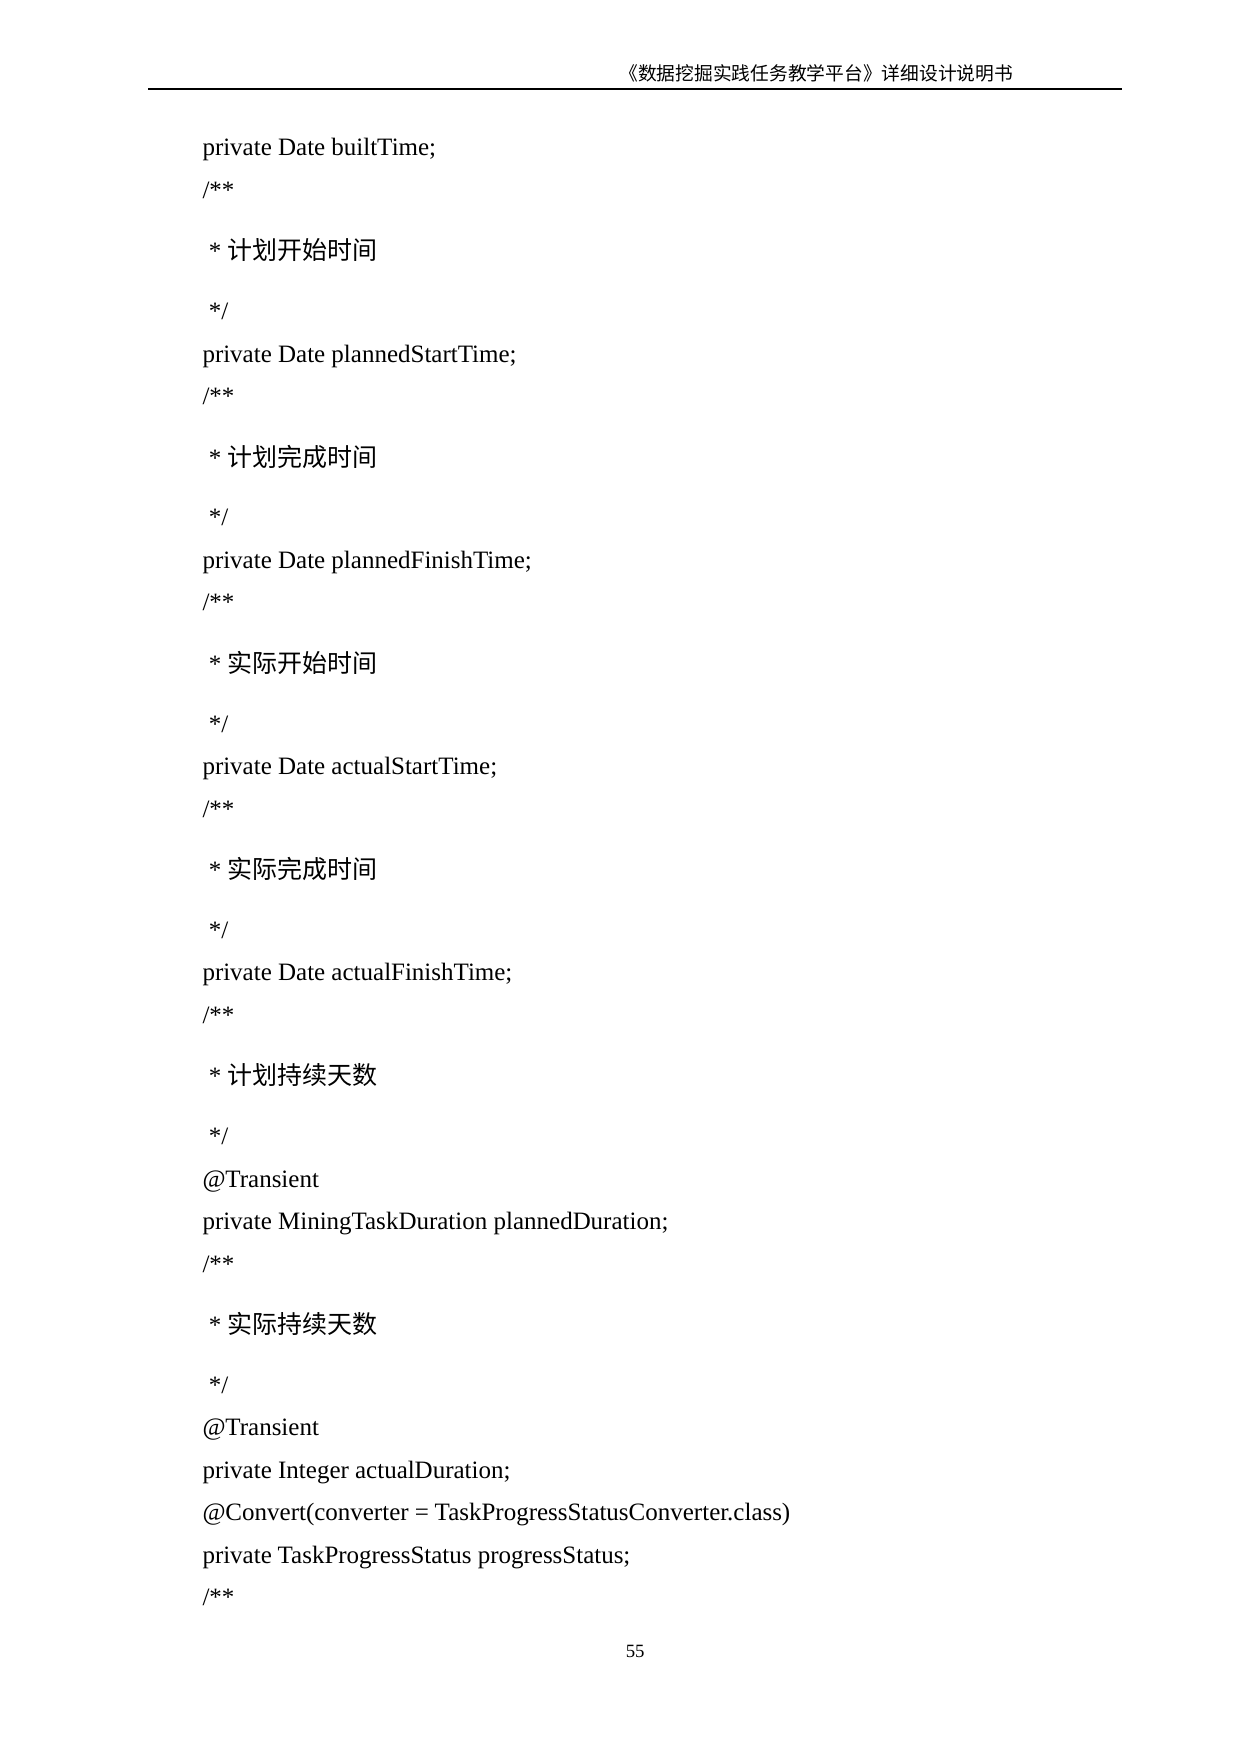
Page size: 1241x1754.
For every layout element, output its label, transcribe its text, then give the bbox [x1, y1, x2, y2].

text private Date plannedStartTime; [148, 336, 1122, 370]
text /** [148, 997, 1122, 1031]
text * 实际开始时间 [148, 627, 1122, 695]
text * 计划完成时间 [148, 421, 1122, 489]
text /** [148, 379, 1122, 413]
text /** [148, 1246, 1122, 1280]
text */ [148, 500, 1122, 534]
text */ [148, 294, 1122, 328]
text */ [148, 1367, 1122, 1401]
text private Date builtTime; [148, 130, 1122, 164]
text private Date plannedFinishTime; [148, 542, 1122, 576]
text @Transient [148, 1410, 1122, 1444]
text * 计划持续天数 [148, 1040, 1122, 1108]
text */ [148, 706, 1122, 740]
text * 计划开始时间 [148, 215, 1122, 283]
text */ [148, 1119, 1122, 1153]
text * 实际持续天数 [148, 1289, 1122, 1357]
text /** [148, 1580, 1122, 1614]
text */ [148, 912, 1122, 946]
text private TaskProgressStatus progressStatus; [148, 1537, 1122, 1571]
text /** [148, 791, 1122, 825]
text private MiningTaskDuration plannedDuration; [148, 1204, 1122, 1238]
text /** [148, 172, 1122, 206]
text private Date actualFinishTime; [148, 955, 1122, 989]
text * 实际完成时间 [148, 834, 1122, 902]
text @Transient [148, 1161, 1122, 1195]
text private Date actualStartTime; [148, 749, 1122, 783]
text /** [148, 585, 1122, 619]
text @Convert(converter = TaskProgressStatusConverter.class) [148, 1495, 1122, 1529]
text private Integer actualDuration; [148, 1452, 1122, 1486]
